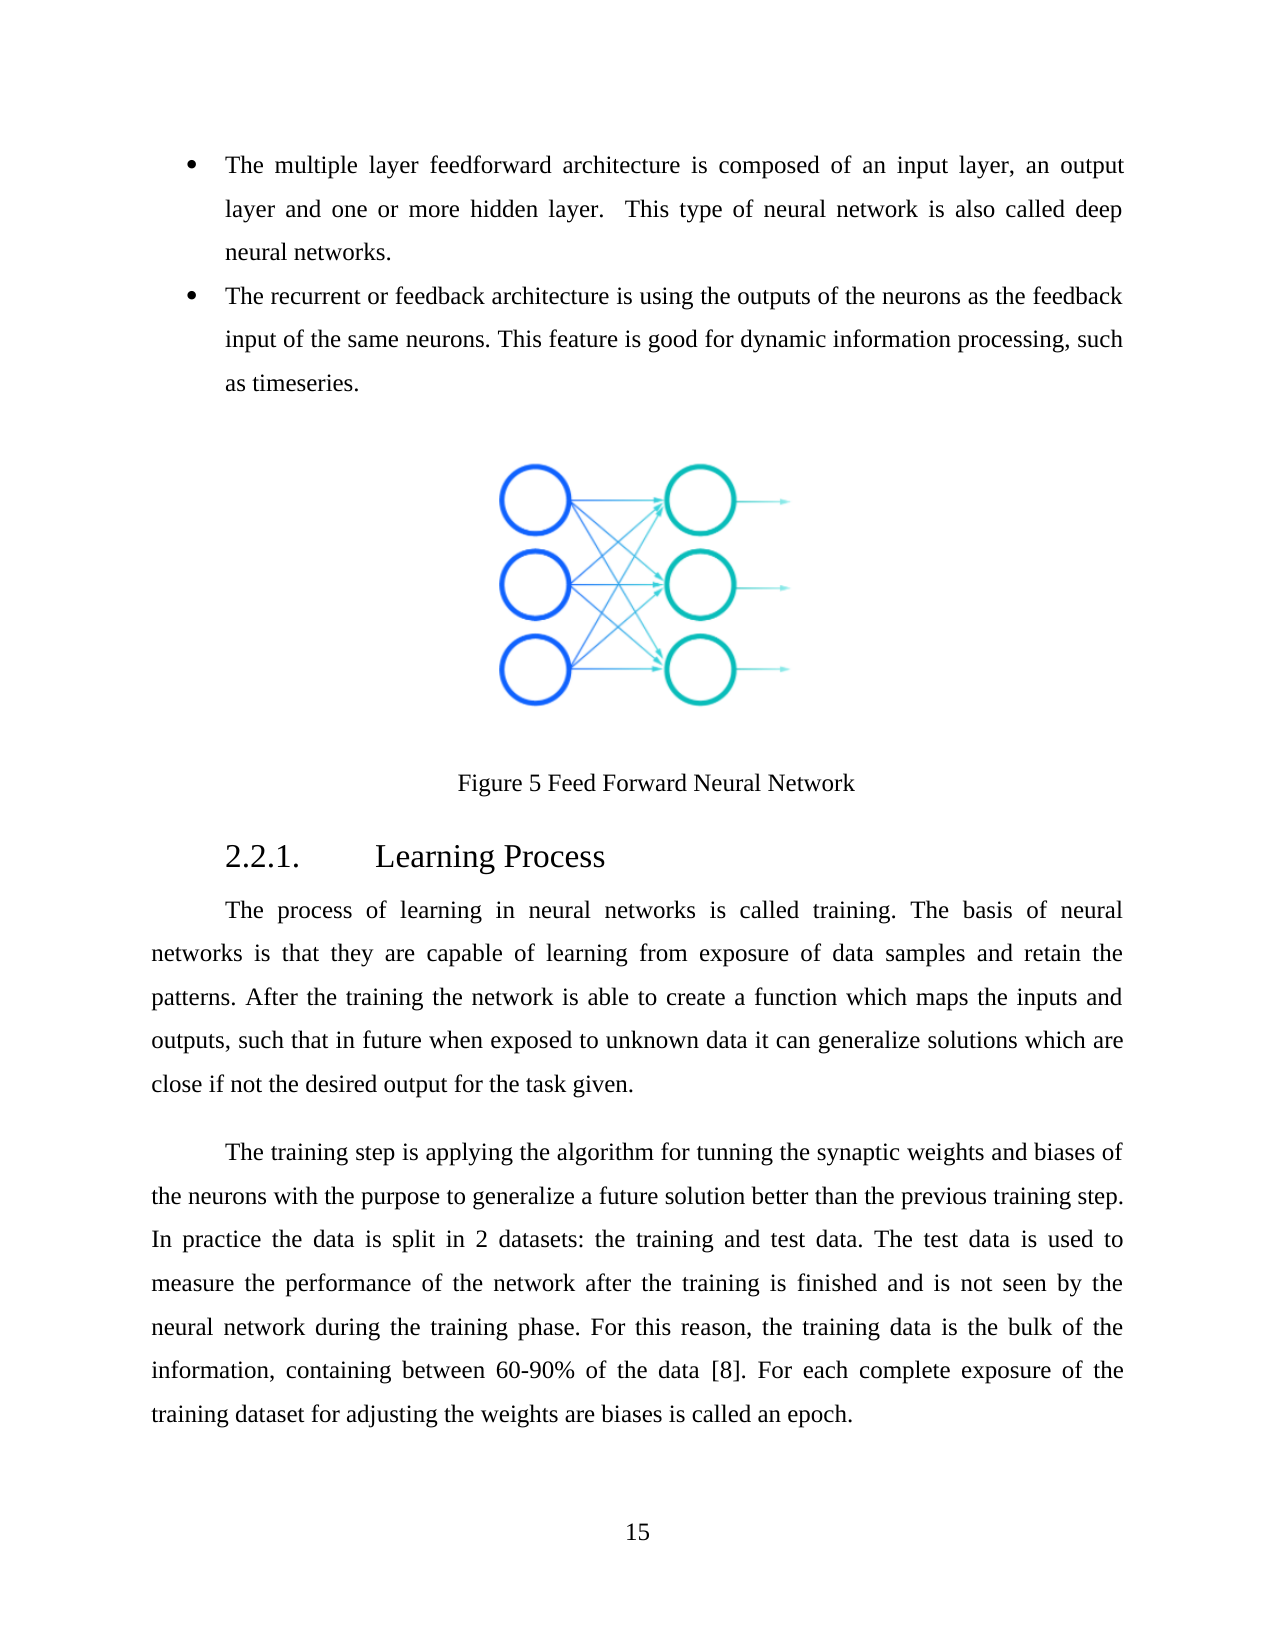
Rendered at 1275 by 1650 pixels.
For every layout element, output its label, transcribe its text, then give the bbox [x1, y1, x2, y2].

list The multiple layer feedforward architecture is composed of an input layer, an output layer and one or more hidden layer. This type of neural network is also called deep neural networks. [187, 150, 1125, 266]
text The training step is applying the algorithm for tunning the synaptic weights and biases of the neurons with the purpose to generalize a future solution better than the previous training step. In practice the data is split in 2 datasets: the training and test data. The test data is used to measure the performance of the network after the training is finished and is not seen by the neural network during the training phase. For this reason, the training data is the bulk of the information, containing between 60-90% of the data. For each complete exposure of the training dataset for adjusting the weights are biases is called an epoch. [151, 1137, 1125, 1428]
list The recurrent or feedback architecture is using the outputs of the neurons as the feedback input of the same neurons. This feature is good for dynamic information processing, such as timeseries. [187, 281, 1125, 397]
picture [461, 436, 851, 730]
subtitle Learning Process [225, 836, 1125, 875]
text Figure 5 Feed Forward Neural Network [151, 768, 1125, 797]
text The process of learning in neural networks is called training. The basis of neural networks is that they are capable of learning from exposure of data samples and retain the patterns. After the training the network is able to create a function which maps the inputs and outputs, such that in future when exposed to unknown data it can generalize solutions which are close if not the desired output for the task given. [151, 895, 1125, 1098]
